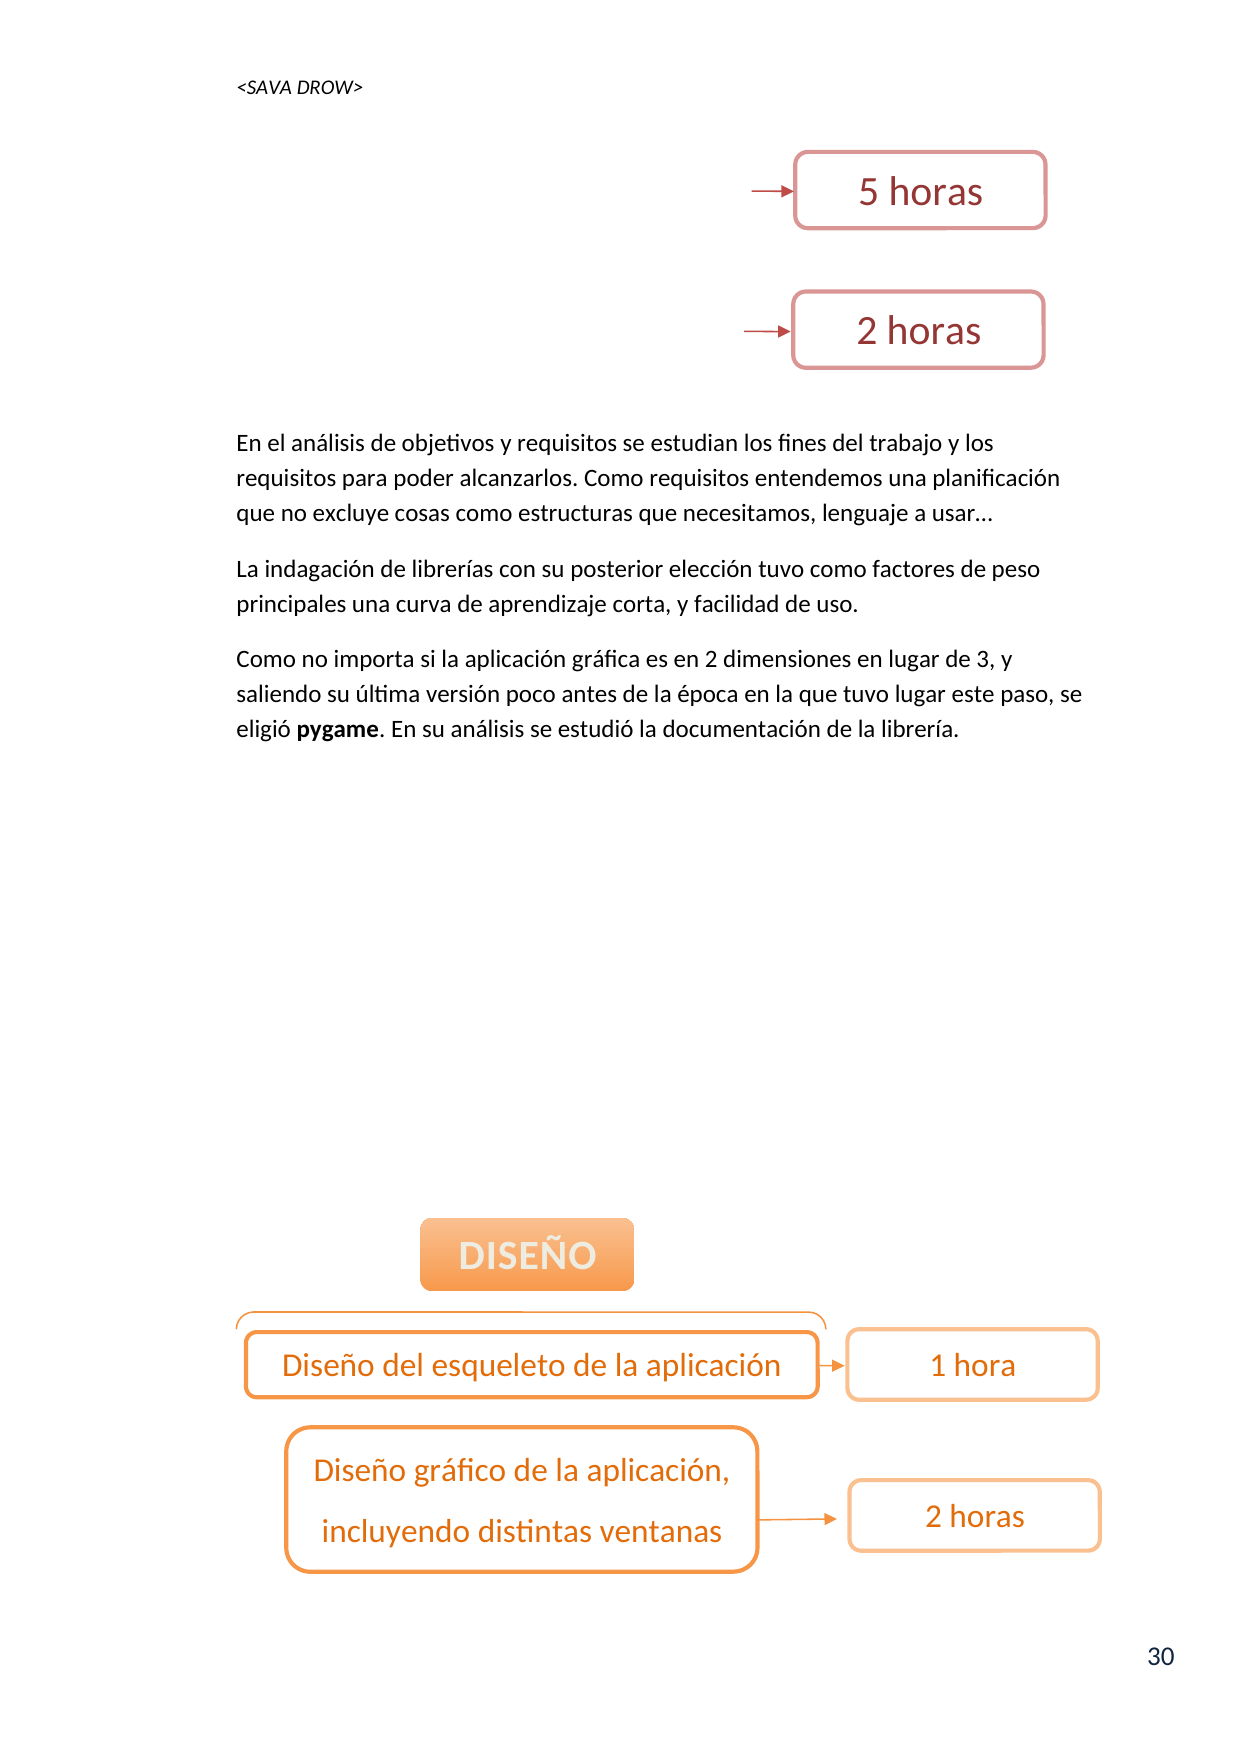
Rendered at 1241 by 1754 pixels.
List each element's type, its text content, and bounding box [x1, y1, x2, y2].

text La indagación de librerías con su posterior elección tuvo como factores de peso principales una curva de aprendizaje corta, y facilidad de uso. [236, 553, 1092, 618]
text Como no importa si la aplicación gráfica es en 2 dimensiones en lugar de 3, y saliendo su última versión poco antes de la época en la que tuvo lugar este paso, se eligió pygame. En su análisis se estudió la documentación de la librería. [236, 643, 1092, 744]
text En el análisis de objetivos y requisitos se estudian los fines del trabajo y los requisitos para poder alcanzarlos. Como requisitos entendemos una planificación que no excluye cosas como estructuras que necesitamos, lenguaje a usar… [236, 427, 1092, 527]
